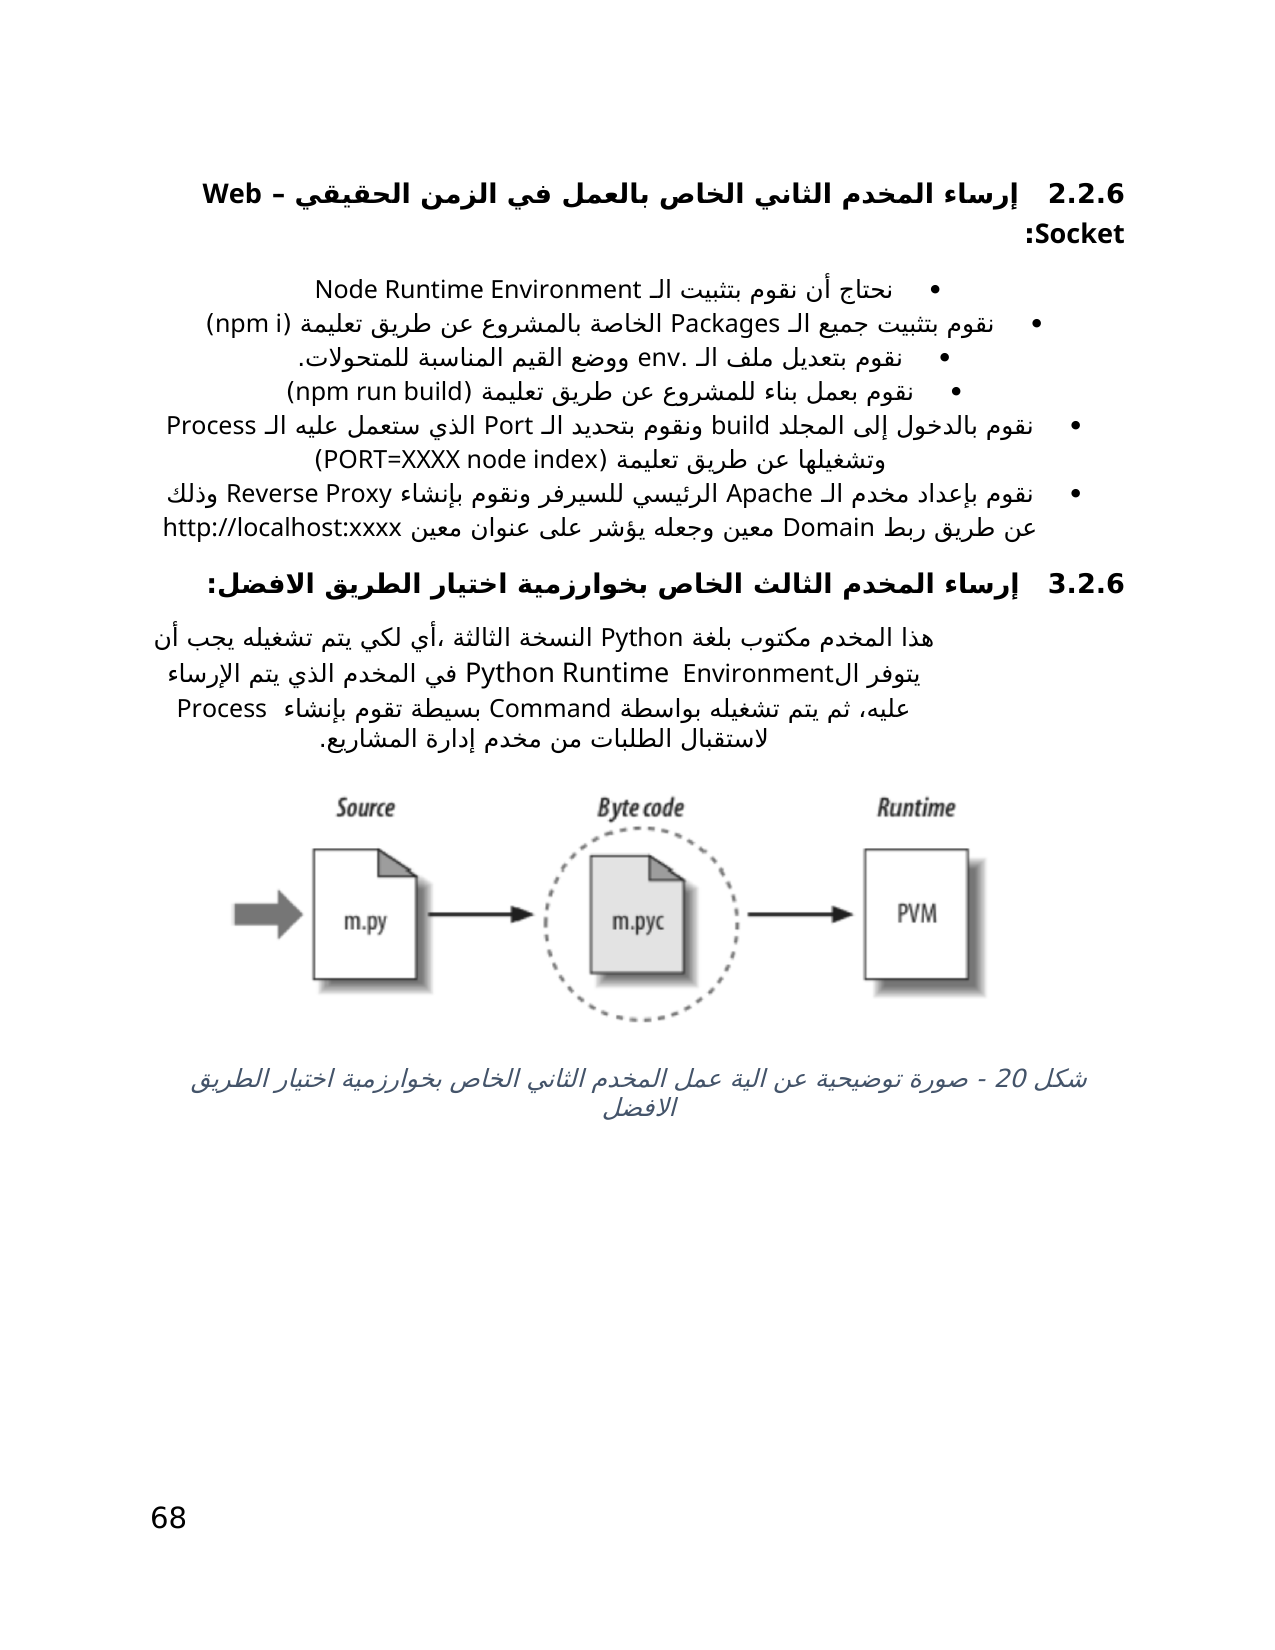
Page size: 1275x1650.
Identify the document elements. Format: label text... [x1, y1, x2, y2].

list نقوم بالدخول إلى المجلد build ونقوم بتحديد الـ Port الذي ستعمل عليه الـ Process وتشغيلها عن طريق تعليمة (PORT=XXXX node index) [150, 407, 1087, 476]
list نقوم بإعداد مخدم الـ Apache الرئيسي للسيرفر ونقوم بإنشاء Reverse Proxy وذلك عن طريق ربط Domain معين وجعله يؤشر على عنوان معين http://localhost:xxxx [150, 476, 1087, 544]
picture [150, 778, 1125, 1048]
text هذا المخدم مكتوب بلغة Python النسخة الثالثة ،أي لكي يتم تشغيله يجب أن يتوفر الPython Runtime Environment في المخدم الذي يتم الإرساء عليه، ثم يتم تشغيله بواسطة Command بسيطة تقوم بإنشاء Process لاستقبال الطلبات من مخدم إدارة المشاريع. [150, 619, 937, 754]
title 3.2.6 إرساء المخدم الثالث الخاص بخوارزمية اختيار الطريق الافضل: [150, 569, 1125, 600]
list نقوم بعمل بناء للمشروع عن طريق تعليمة (npm run build) [150, 373, 1087, 407]
title 2.2.6 إرساء المخدم الثاني الخاص بالعمل في الزمن الحقيقي – Web Socket: [150, 175, 1125, 252]
list نقوم بتثبيت جميع الـ Packages الخاصة بالمشروع عن طريق تعليمة (npm i) [150, 305, 1087, 339]
list نحتاج أن نقوم بتثبيت الـ Node Runtime Environment [150, 271, 1087, 305]
list نقوم بتعديل ملف الـ .env ووضع القيم المناسبة للمتحولات. [150, 339, 1087, 373]
